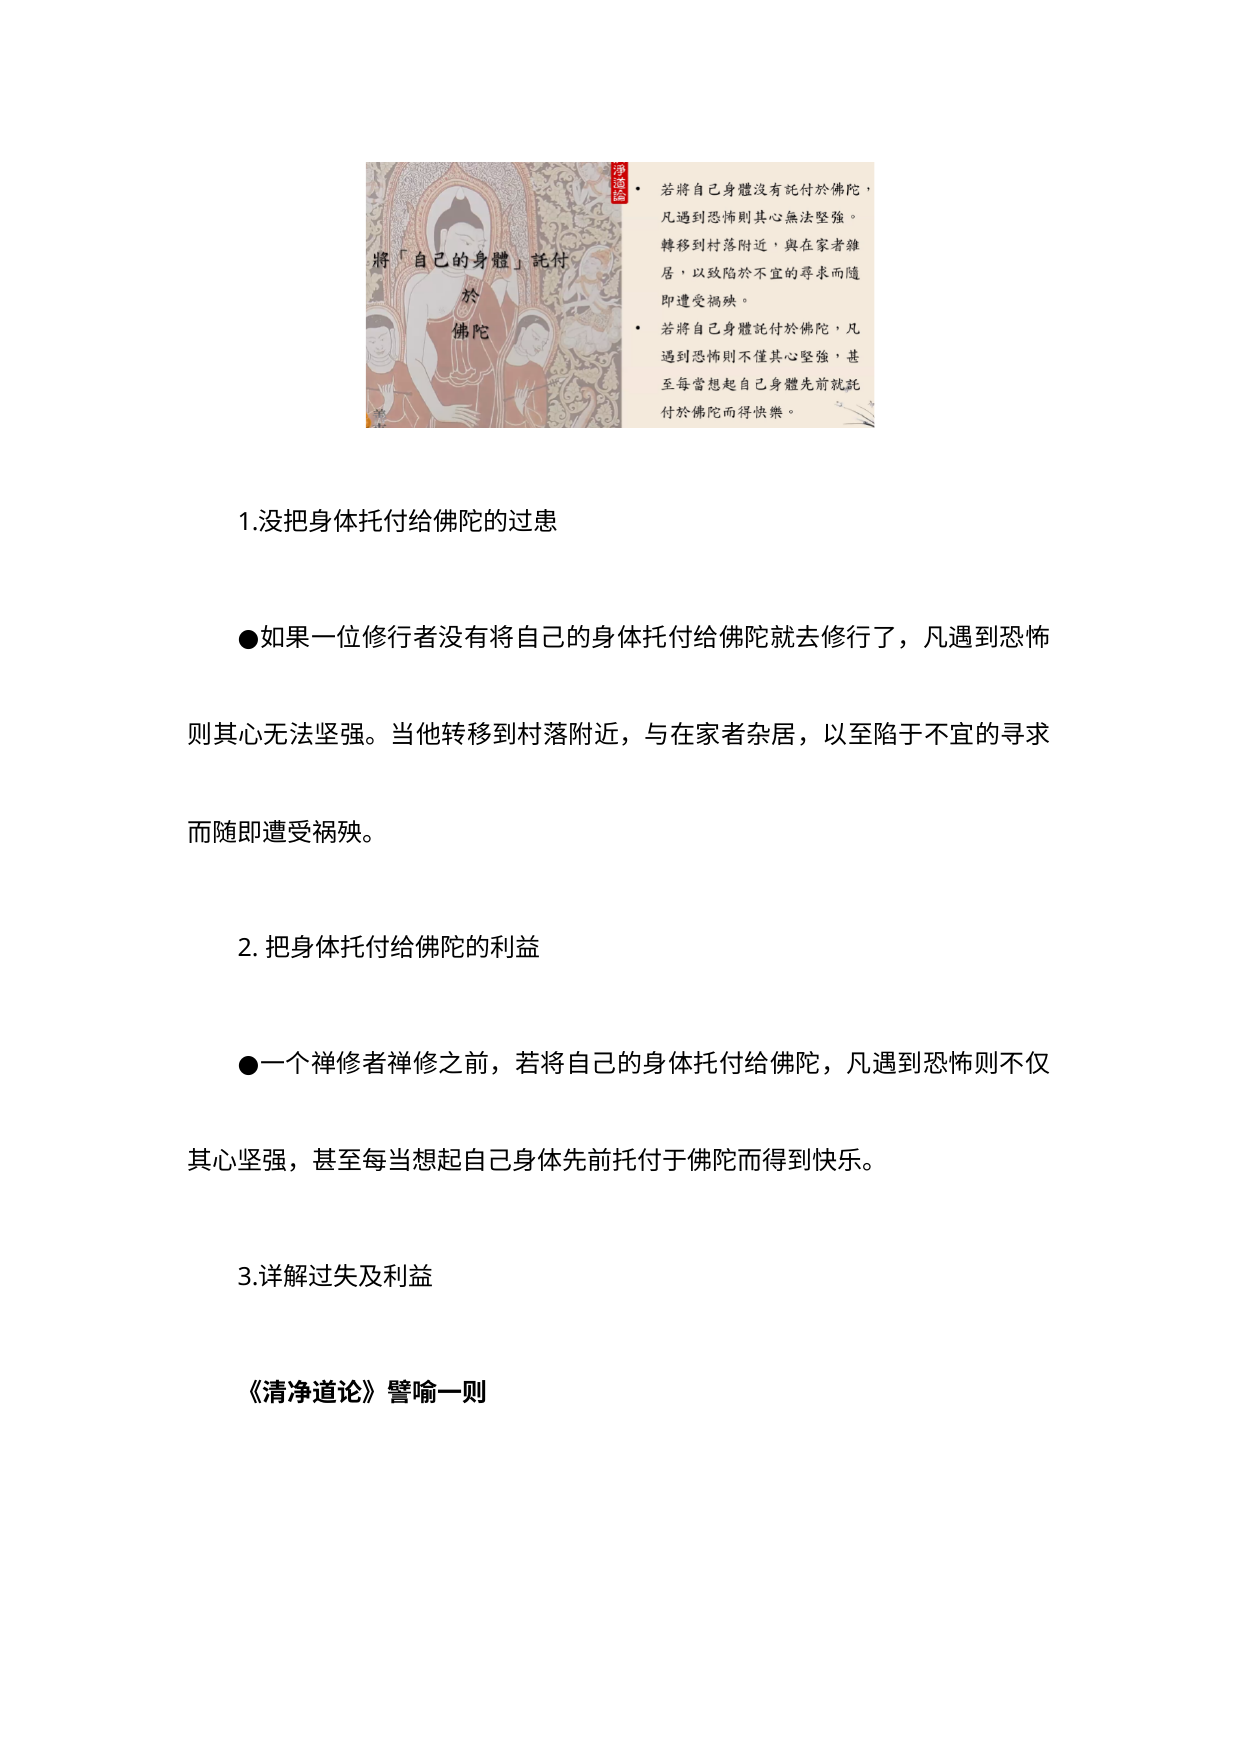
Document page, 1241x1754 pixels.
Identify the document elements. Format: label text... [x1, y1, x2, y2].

text 《清净道论》譬喻一则 [187, 1358, 1053, 1423]
text 3.详解过失及利益 [187, 1242, 1053, 1307]
text ●一个禅修者禅修之前，若将自己的身体托付给佛陀，凡遇到恐怖则不仅其心坚强，甚至每当想起自己身体先前托付于佛陀而得到快乐。 [187, 1029, 1053, 1191]
text ●如果一位修行者没有将自己的身体托付给佛陀就去修行了，凡遇到恐怖则其心无法坚强。当他转移到村落附近，与在家者杂居，以至陷于不宜的寻求而随即遭受祸殃。 [187, 603, 1053, 863]
text 2. 把身体托付给佛陀的利益 [187, 913, 1053, 978]
picture [365, 162, 875, 428]
text 1.没把身体托付给佛陀的过患 [187, 487, 1053, 552]
